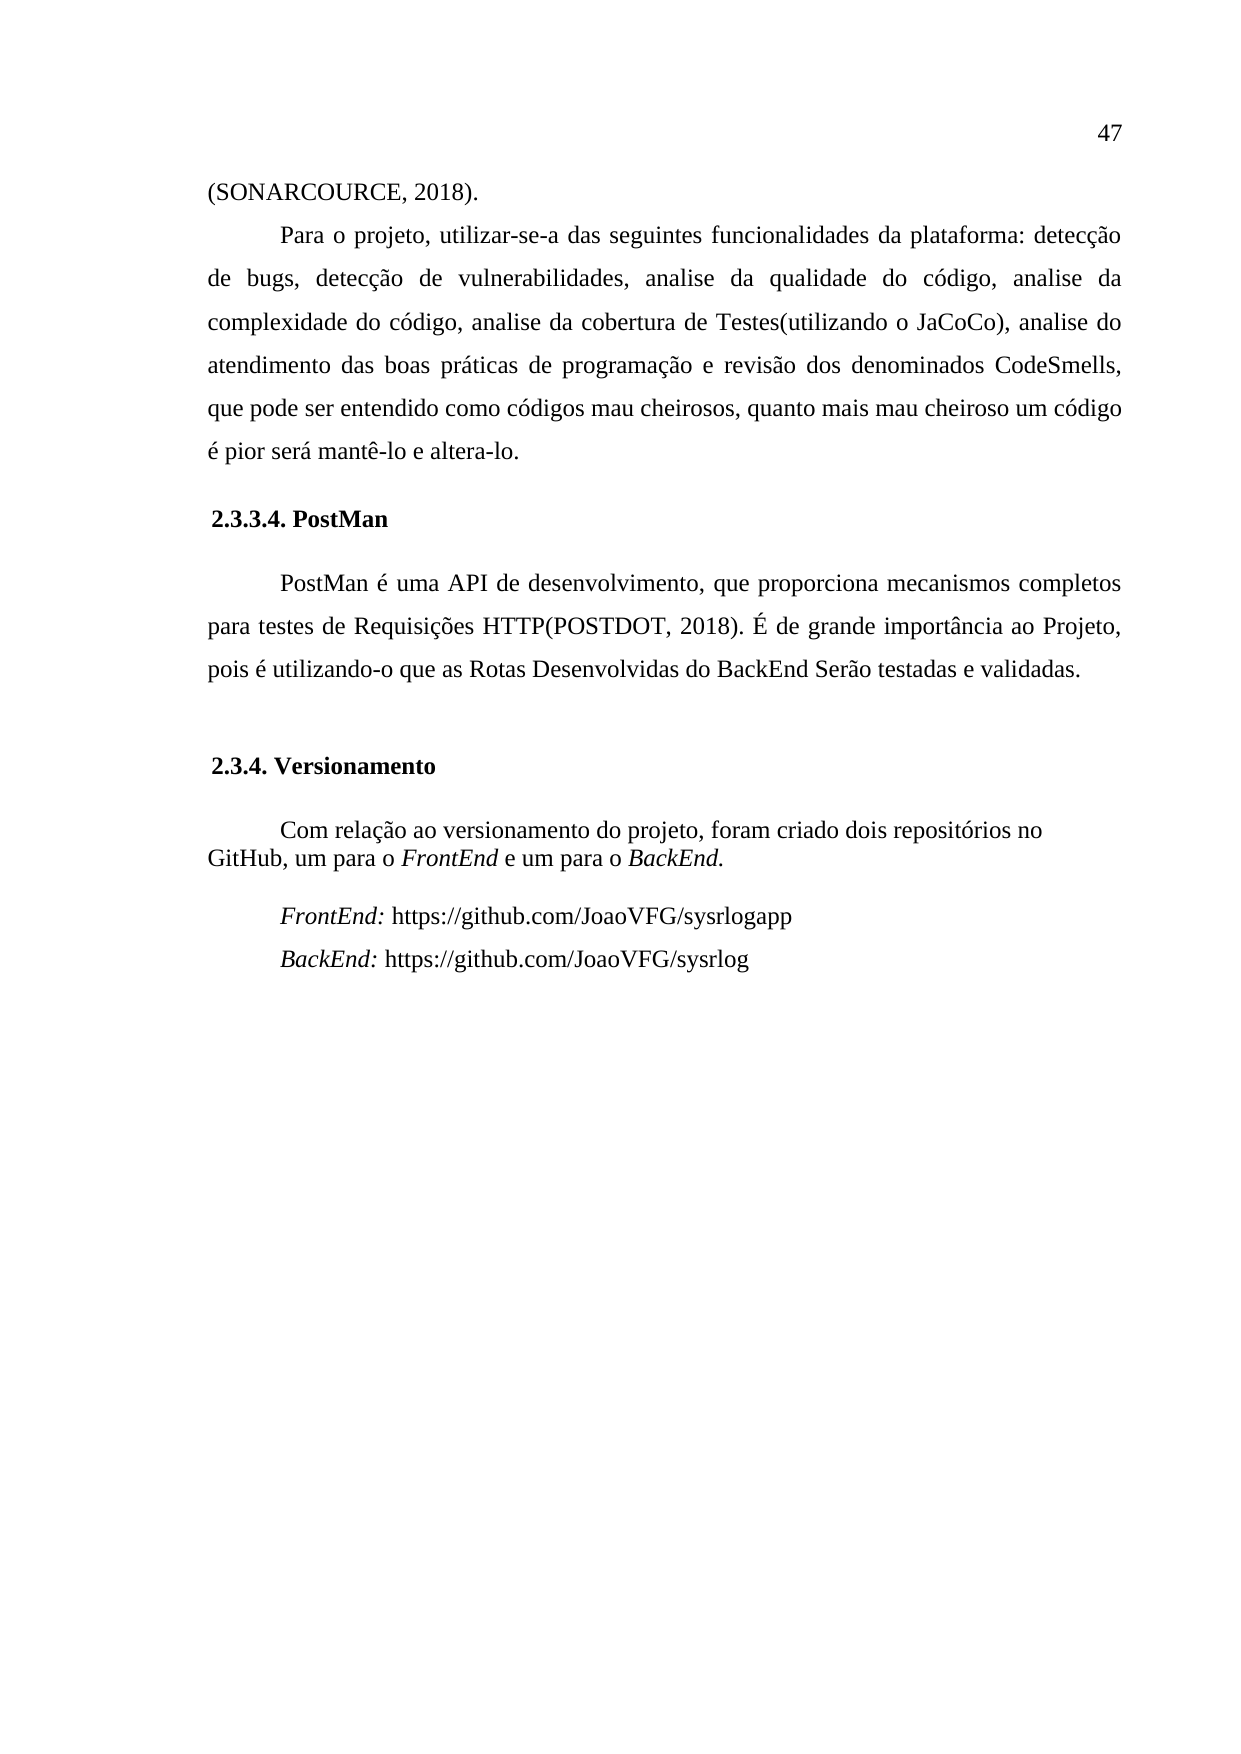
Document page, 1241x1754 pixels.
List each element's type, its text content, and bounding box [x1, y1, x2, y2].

subtitle PostMan [211, 504, 1122, 533]
text BackEnd: https://github.com/JoaoVFG/sysrlog [207, 944, 1122, 973]
text FrontEnd: https://github.com/JoaoVFG/sysrlogapp [207, 901, 1122, 930]
subtitle Versionamento [211, 751, 1122, 780]
text Com relação ao versionamento do projeto, foram criado dois repositórios no GitHub, um para o FrontEnd e um para o BackEnd. [207, 815, 1122, 872]
text Para o projeto, utilizar-se-a das seguintes funcionalidades da plataforma: detecção de bugs, detecção de vulnerabilidades, analise da qualidade do código, analise da complexidade do código, analise da cobertura de Testes(utilizando o JaCoCo), analise do atendimento das boas práticas de programação e revisão dos denominados CodeSmells, que pode ser entendido como códigos mau cheirosos, quanto mais mau cheiroso um código é pior será mantê-lo e altera-lo. [207, 220, 1122, 465]
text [207, 177, 1122, 206]
text PostMan é uma API de desenvolvimento, que proporciona mecanismos completos para testes de Requisições HTTP(POSTDOT, 2018). É de grande importância ao Projeto, pois é utilizando-o que as Rotas Desenvolvidas do BackEnd Serão testadas e validadas. [207, 568, 1122, 683]
